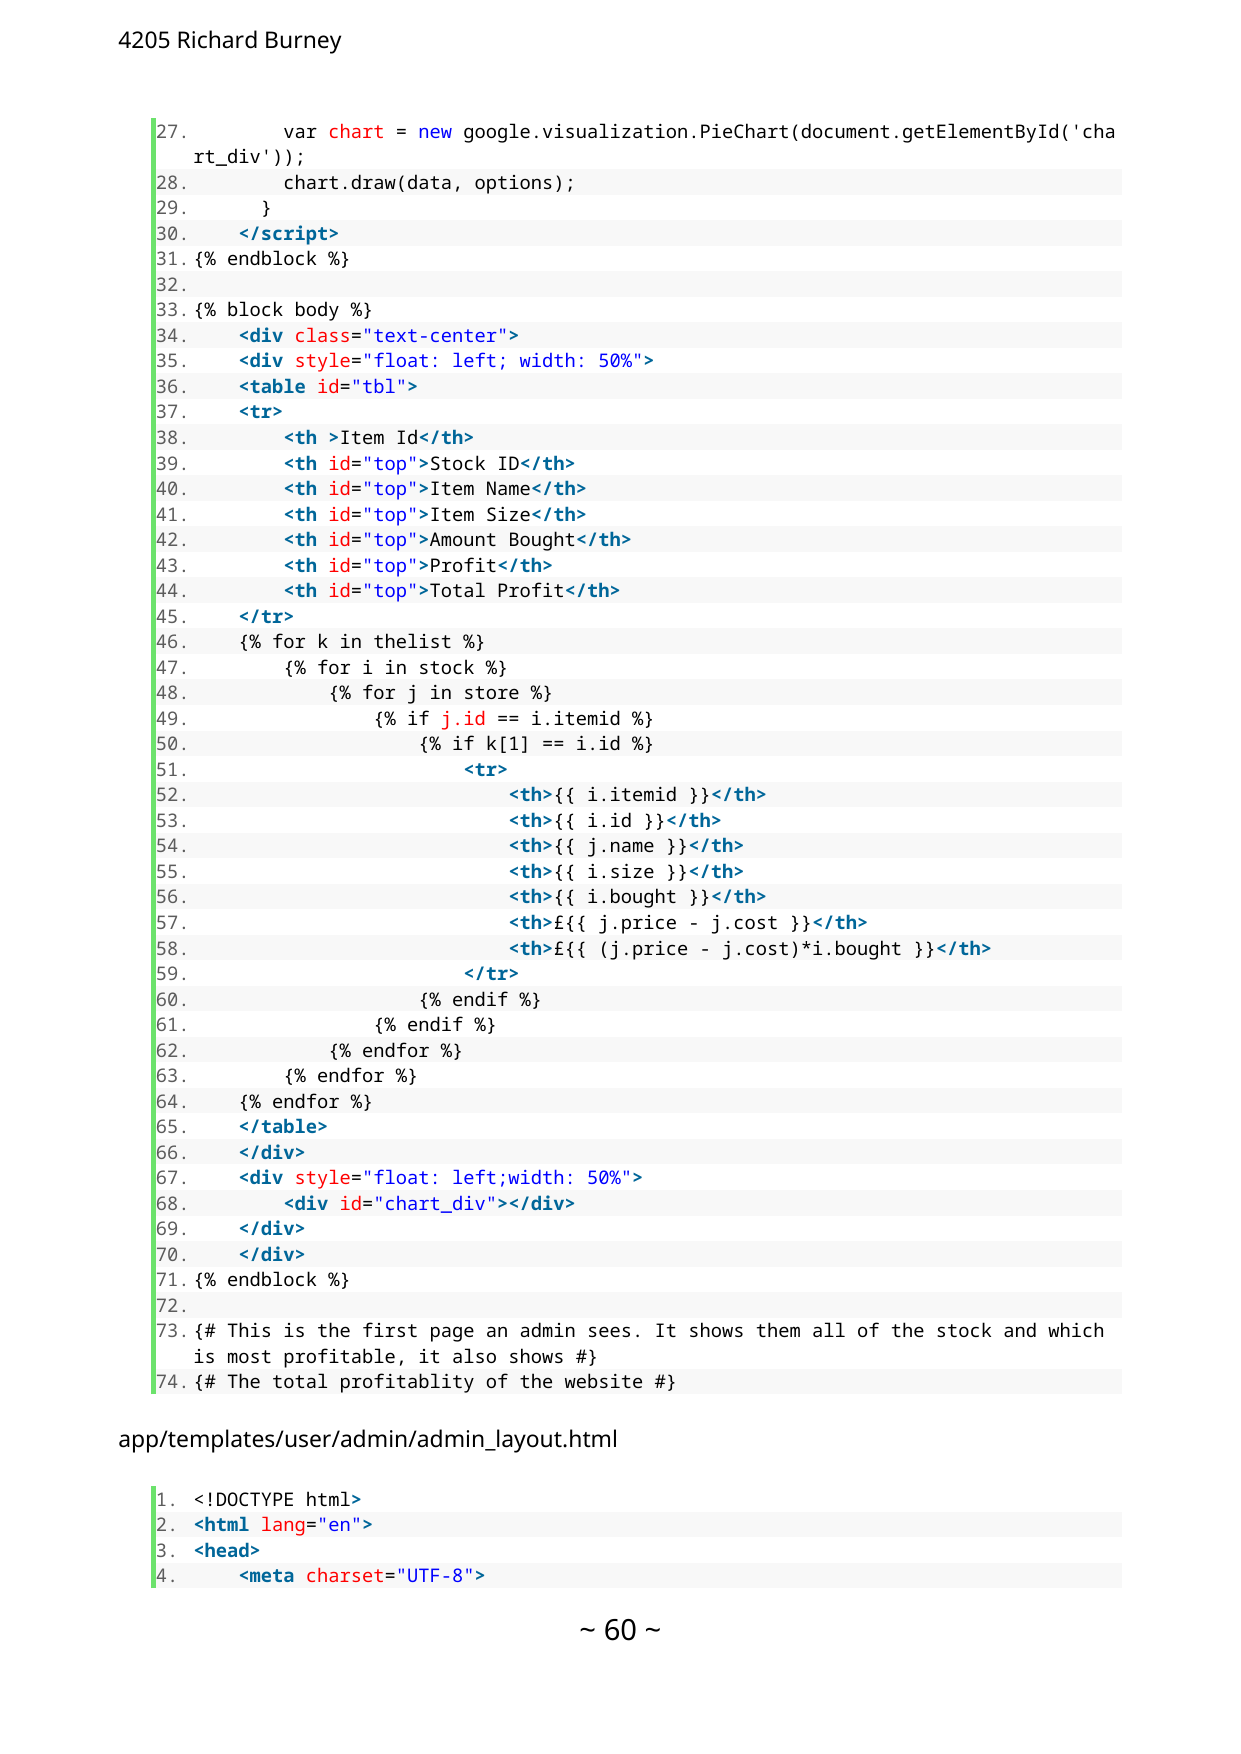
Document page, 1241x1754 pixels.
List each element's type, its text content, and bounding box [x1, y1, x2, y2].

list <div style="float: left;width: 50%"> [156, 1164, 1122, 1190]
list } [156, 195, 1122, 220]
list <!DOCTYPE html> [156, 1486, 1122, 1512]
list <th id="top">Profit</th> [156, 552, 1122, 577]
list </tr> [156, 960, 1122, 986]
list </tr> [156, 603, 1122, 628]
list {% endblock %} [156, 1267, 1122, 1292]
list </script> [156, 220, 1122, 246]
list {% endif %} [156, 986, 1122, 1011]
list {% endif %} [156, 1011, 1122, 1037]
list </table> [156, 1113, 1122, 1139]
list <div style="float: left; width: 50%"> [156, 348, 1122, 373]
list <tr> [156, 399, 1122, 424]
list <th>£{{ j.price - j.cost }}</th> [156, 909, 1122, 935]
list <th >Item Id</th> [156, 424, 1122, 450]
list <head> [156, 1537, 1122, 1563]
list {% endfor %} [156, 1088, 1122, 1113]
list var chart = new google.visualization.PieChart(document.getElementById('chart_div')); [156, 118, 1122, 169]
list </div> [156, 1241, 1122, 1267]
list <tr> [156, 756, 1122, 782]
list </div> [156, 1216, 1122, 1241]
list {% for k in thelist %} [156, 628, 1122, 654]
list {# The total profitablity of the website #} [156, 1369, 1122, 1394]
list {% endfor %} [156, 1062, 1122, 1088]
list chart.draw(data, options); [156, 169, 1122, 195]
list {# This is the first page an admin sees. It shows them all of the stock and which is most profitable, it also shows #} [156, 1318, 1122, 1369]
list {% for i in stock %} [156, 654, 1122, 679]
list </div> [156, 1139, 1122, 1164]
list <table id="tbl"> [156, 373, 1122, 399]
list {% if k[1] == i.id %} [156, 731, 1122, 756]
text app/templates/user/admin/admin_layout.html [118, 1423, 1122, 1454]
list <th id="top">Item Size</th> [156, 501, 1122, 526]
list <th>£{{ (j.price - j.cost)*i.bought }}</th> [156, 935, 1122, 960]
list <div class="text-center"> [156, 322, 1122, 348]
list <th>{{ i.size }}</th> [156, 858, 1122, 884]
list <div id="chart_div"></div> [156, 1190, 1122, 1216]
list <th id="top">Total Profit</th> [156, 577, 1122, 603]
list {% if j.id == i.itemid %} [156, 705, 1122, 731]
list <th id="top">Item Name</th> [156, 475, 1122, 501]
list <th>{{ i.id }}</th> [156, 807, 1122, 833]
list <th>{{ j.name }}</th> [156, 833, 1122, 858]
list {% endblock %} [156, 246, 1122, 271]
list <th id="top">Amount Bought</th> [156, 526, 1122, 552]
list {% endfor %} [156, 1037, 1122, 1062]
list <html lang="en"> [156, 1512, 1122, 1537]
list <th>{{ i.itemid }}</th> [156, 782, 1122, 807]
list <th id="top">Stock ID</th> [156, 450, 1122, 475]
list <th>{{ i.bought }}</th> [156, 884, 1122, 909]
list {% for j in store %} [156, 679, 1122, 705]
list {% block body %} [156, 297, 1122, 322]
list <meta charset="UTF-8"> [156, 1563, 1122, 1588]
